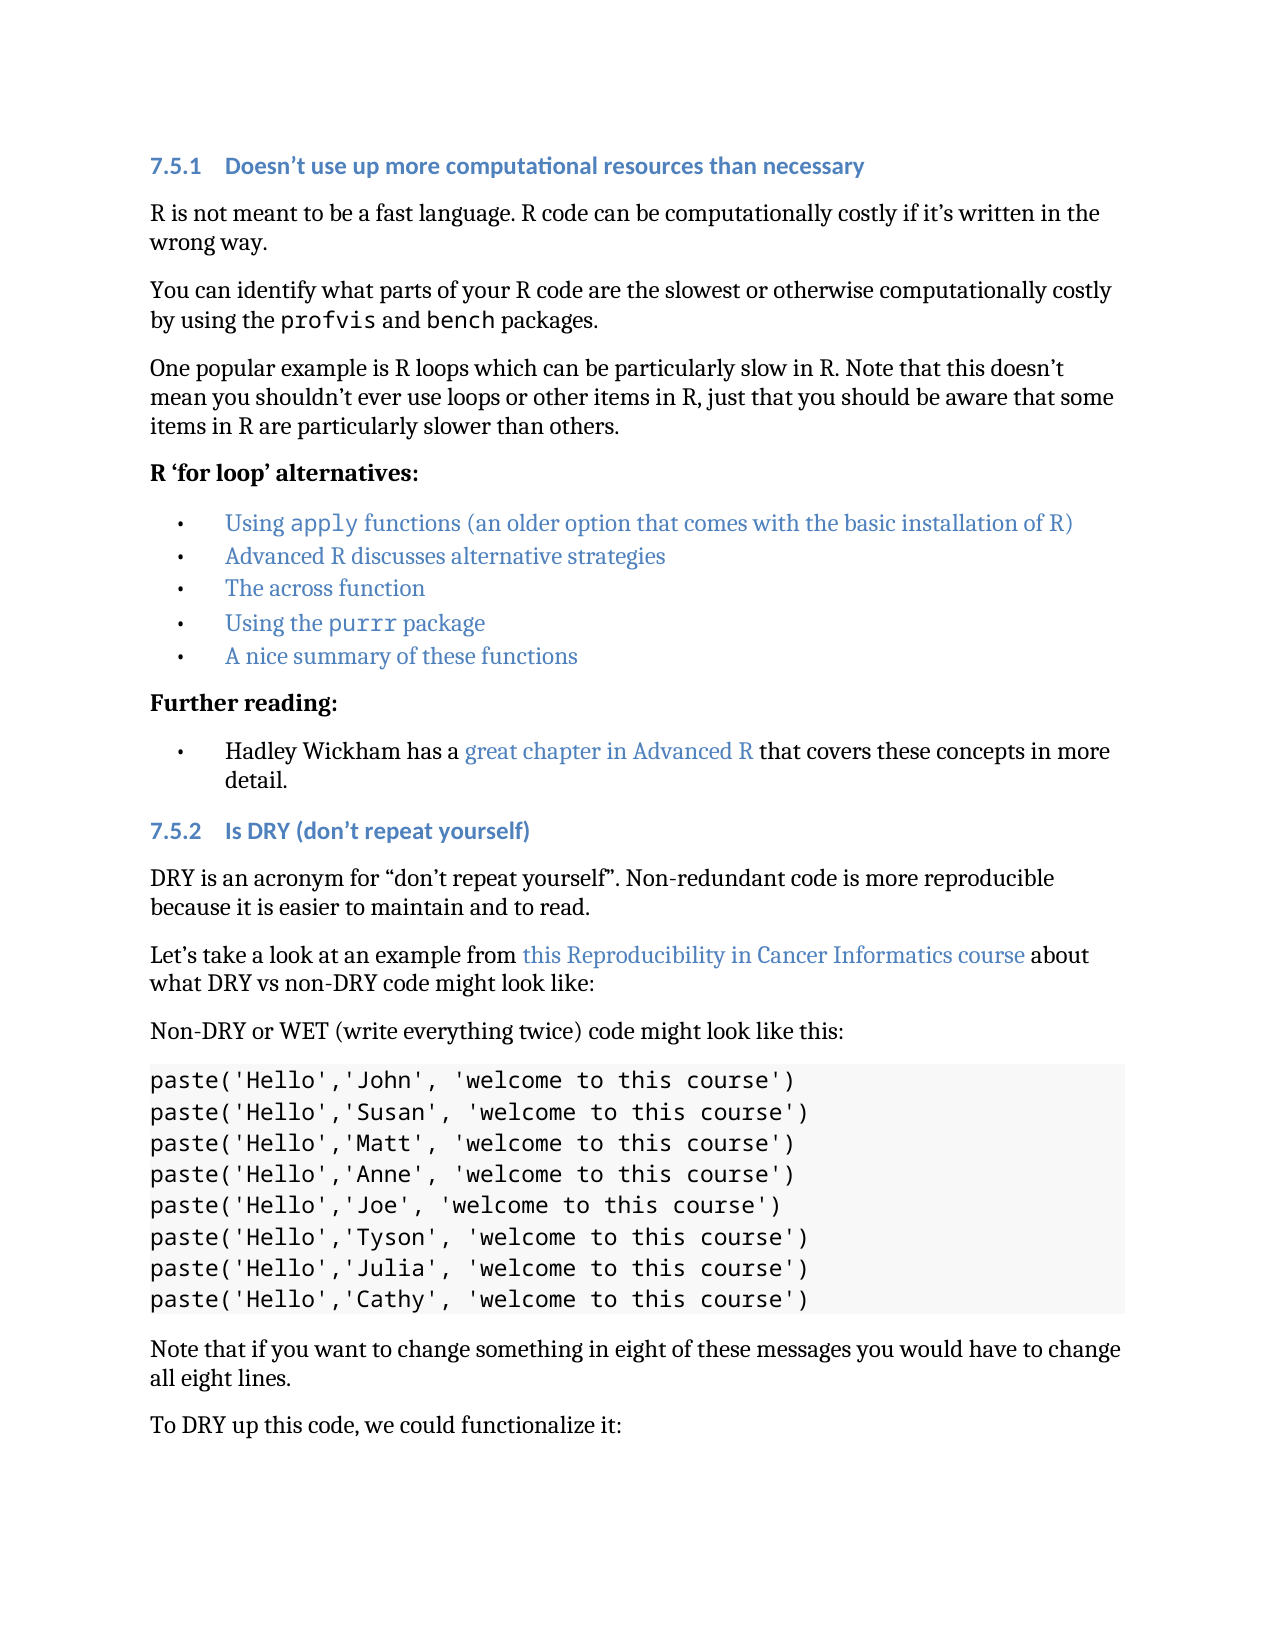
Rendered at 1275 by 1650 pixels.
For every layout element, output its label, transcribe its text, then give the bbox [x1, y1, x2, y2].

text R is not meant to be a fast language. R code can be computationally costly if it’s written in the wrong way. [150, 199, 1125, 257]
list Hadley Wickham has a great chapter in Advanced R that covers these concepts in more detail. [175, 737, 1125, 794]
text You can identify what parts of your R code are the slowest or otherwise computationally costly by using the profvis and bench packages. [150, 276, 1125, 336]
text Further reading: [150, 689, 1125, 718]
list Advanced R discusses alternative strategies [175, 542, 1125, 571]
text One popular example is R loops which can be particularly slow in R. Note that this doesn’t mean you shouldn’t ever use loops or other items in R, just that you should be aware that some items in R are particularly slower than others. [150, 354, 1125, 441]
text To DRY up this code, we could functionalize it: [150, 1411, 1125, 1440]
text R ‘for loop’ alternatives: [150, 459, 1125, 488]
list Using apply functions (an older option that comes with the basic installation of R) [175, 507, 1125, 538]
list A nice summary of these functions [175, 642, 1125, 671]
list Using the purrr package [175, 607, 1125, 638]
text Let’s take a look at an example from this Reproducibility in Cancer Informatics course about what DRY vs non-DRY code might look like: [150, 941, 1125, 998]
text DRY is an acronym for “don’t repeat yourself”. Non-redundant code is more reproducible because it is easier to maintain and to read. [150, 864, 1125, 922]
list The across function [175, 574, 1125, 603]
text Note that if you want to change something in eight of these messages you would have to change all eight lines. [150, 1335, 1125, 1393]
text Non-DRY or WET (write everything twice) code might look like this: [150, 1017, 1125, 1046]
subtitle 7.5.2 Is DRY (don’t repeat yourself) [150, 815, 1125, 846]
subtitle 7.5.1 Doesn’t use up more computational resources than necessary [150, 150, 1125, 181]
text paste('Hello','John', 'welcome to this course') paste('Hello','Susan', 'welcome to this course') paste('Hello','Matt', 'welcome to this course') paste('Hello','Anne', 'welcome to this course') paste('Hello','Joe', 'welcome to this course') paste('Hello','Tyson', 'welcome to this course') paste('Hello','Julia', 'welcome to this course') paste('Hello','Cathy', 'welcome to this course') [150, 1064, 1125, 1314]
